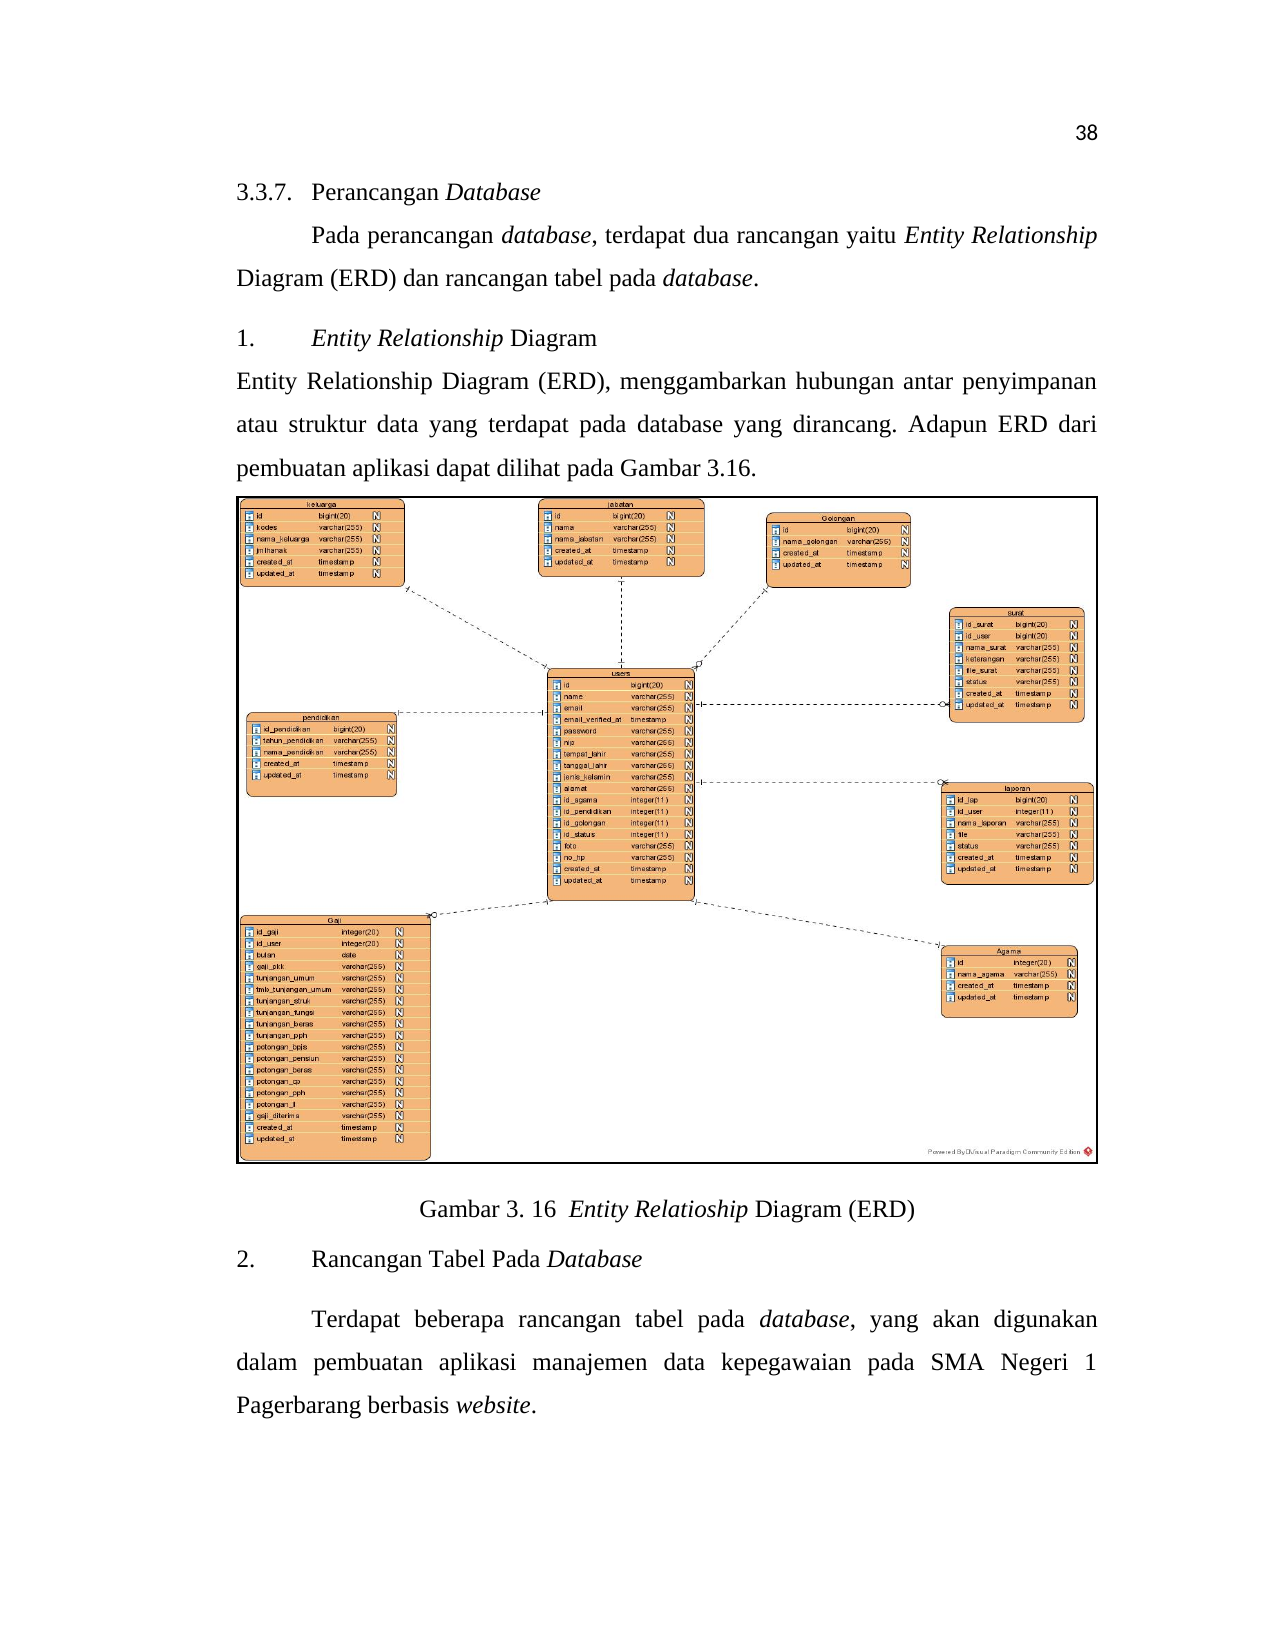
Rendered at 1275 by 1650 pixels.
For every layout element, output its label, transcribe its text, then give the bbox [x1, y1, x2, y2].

text Terdapat beberapa rancangan tabel pada database, yang akan digunakan dalam pembuatan aplikasi manajemen data kepegawaian pada SMA Negeri 1 Pagerbarang berbasis website. [236, 1304, 1098, 1419]
picture [239, 498, 1096, 1162]
list Rancangan Tabel Pada Database [236, 1244, 1098, 1273]
list Entity Relationship Diagram (ERD), menggambarkan hubungan antar penyimpanan atau struktur data yang terdapat pada database yang dirancang. Adapun ERD dari pembuatan aplikasi dapat dilihat pada Gambar 3.16. [236, 366, 1098, 481]
list Entity Relationship Diagram [236, 323, 1098, 352]
subtitle Perancangan Database [236, 177, 1098, 206]
text Pada perancangan database, terdapat dua rancangan yaitu Entity Relationship Diagram (ERD) dan rancangan tabel pada database. [236, 220, 1098, 292]
